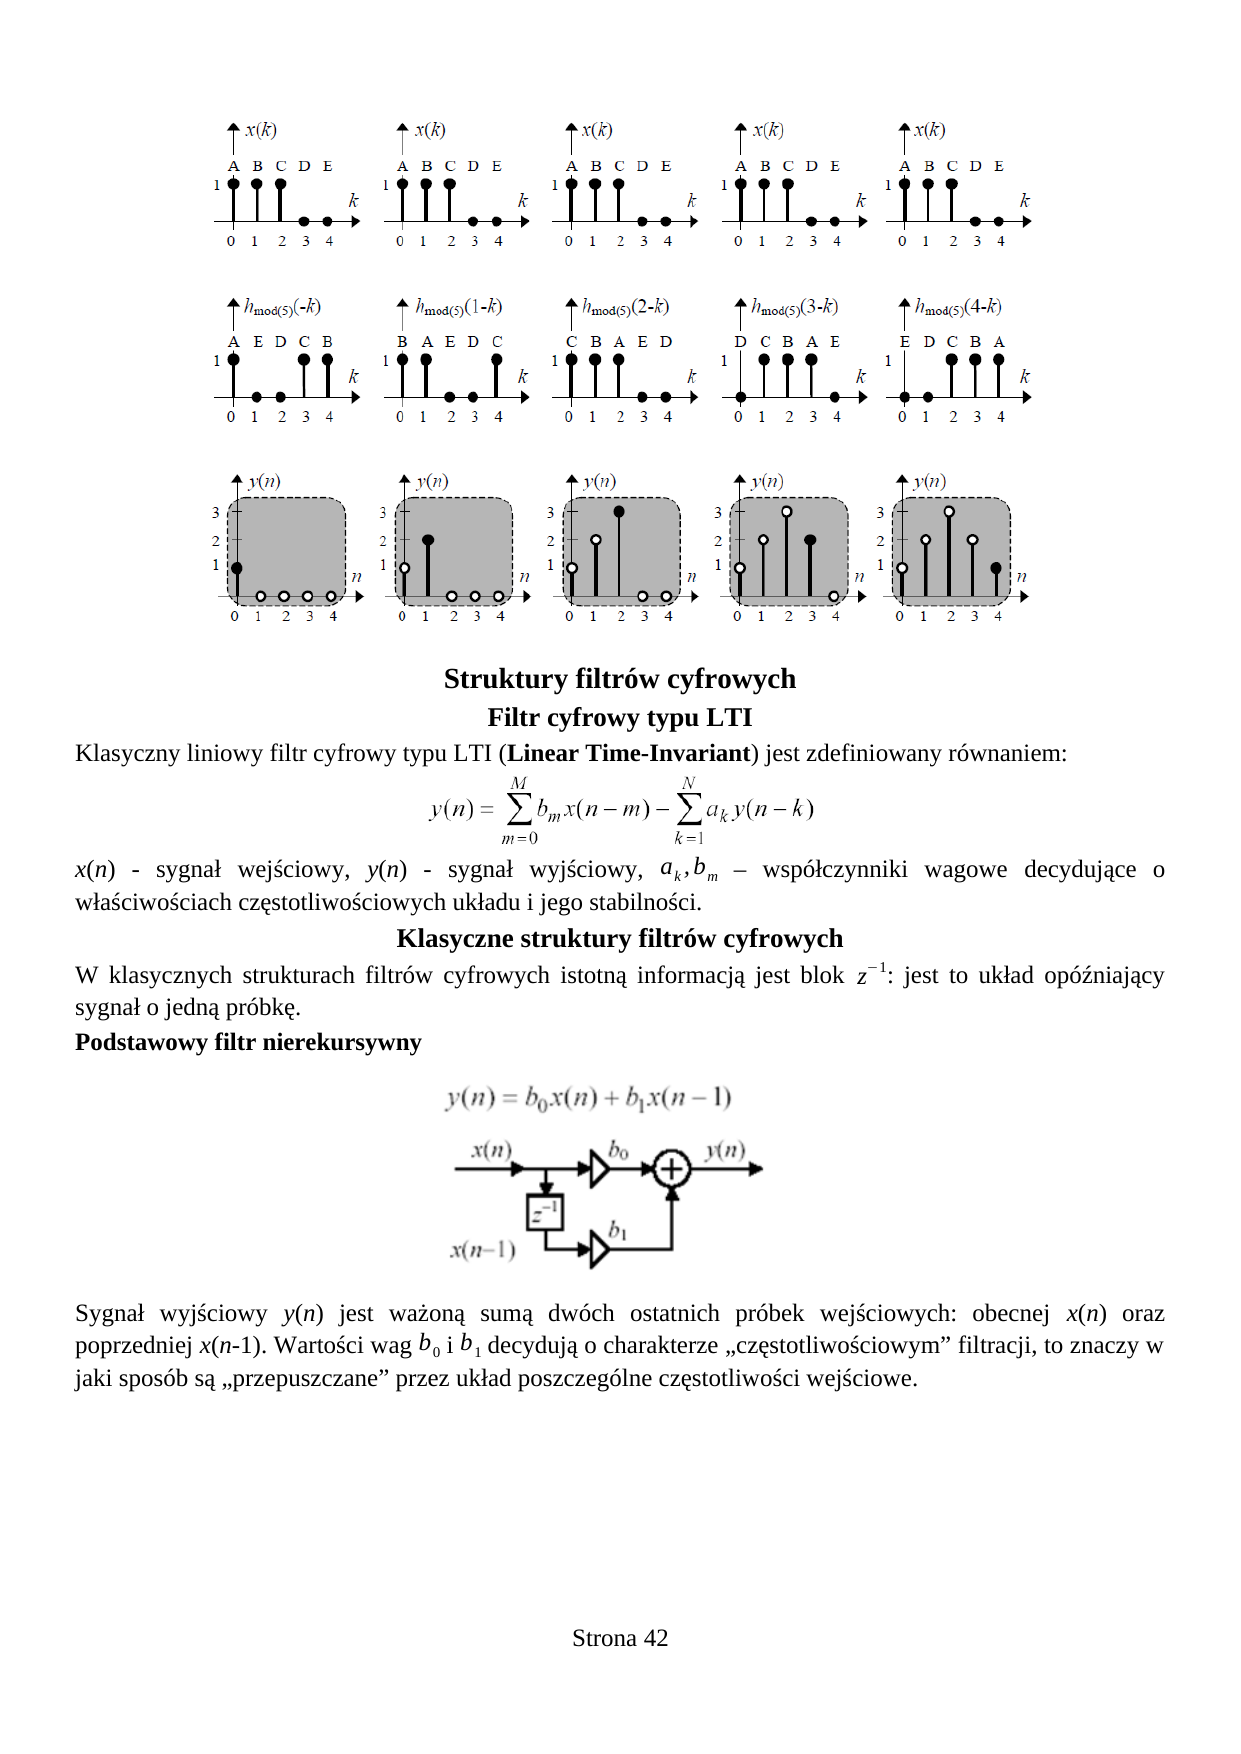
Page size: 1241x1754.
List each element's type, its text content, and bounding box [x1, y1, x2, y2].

text x(n) - sygnał wejściowy, y(n) - sygnał wyjściowy, – współczynniki wagowe decydujące o właściwościach częstotliwościowych układu i jego stabilności. [75, 853, 1165, 915]
picture [420, 772, 820, 848]
text Klasyczny liniowy filtr cyfrowy typu LTI (Linear Time-Invariant) jest zdefiniowany równaniem: [75, 738, 1165, 767]
picture [321, 1061, 919, 1293]
subtitle Podstawowy filtr nierekursywny [75, 1027, 1165, 1056]
picture [204, 106, 1036, 634]
text Sygnał wyjściowy y(n) jest ważoną sumą dwóch ostatnich próbek wejściowych: obecnej x(n) oraz poprzedniej x(n-1). Wartości wag i decydują o charakterze „częstotliwościowym” filtracji, to znaczy w jaki sposób są „przepuszczane” przez układ poszczególne częstotliwości wejściowe. [75, 1298, 1165, 1391]
subtitle Filtr cyfrowy typu LTI [75, 702, 1165, 733]
subtitle Struktury filtrów cyfrowych [75, 661, 1165, 695]
text W klasycznych strukturach filtrów cyfrowych istotną informacją jest blok : jest to układ opóźniający sygnał o jedną próbkę. [75, 958, 1165, 1021]
subtitle Klasyczne struktury filtrów cyfrowych [75, 922, 1165, 953]
